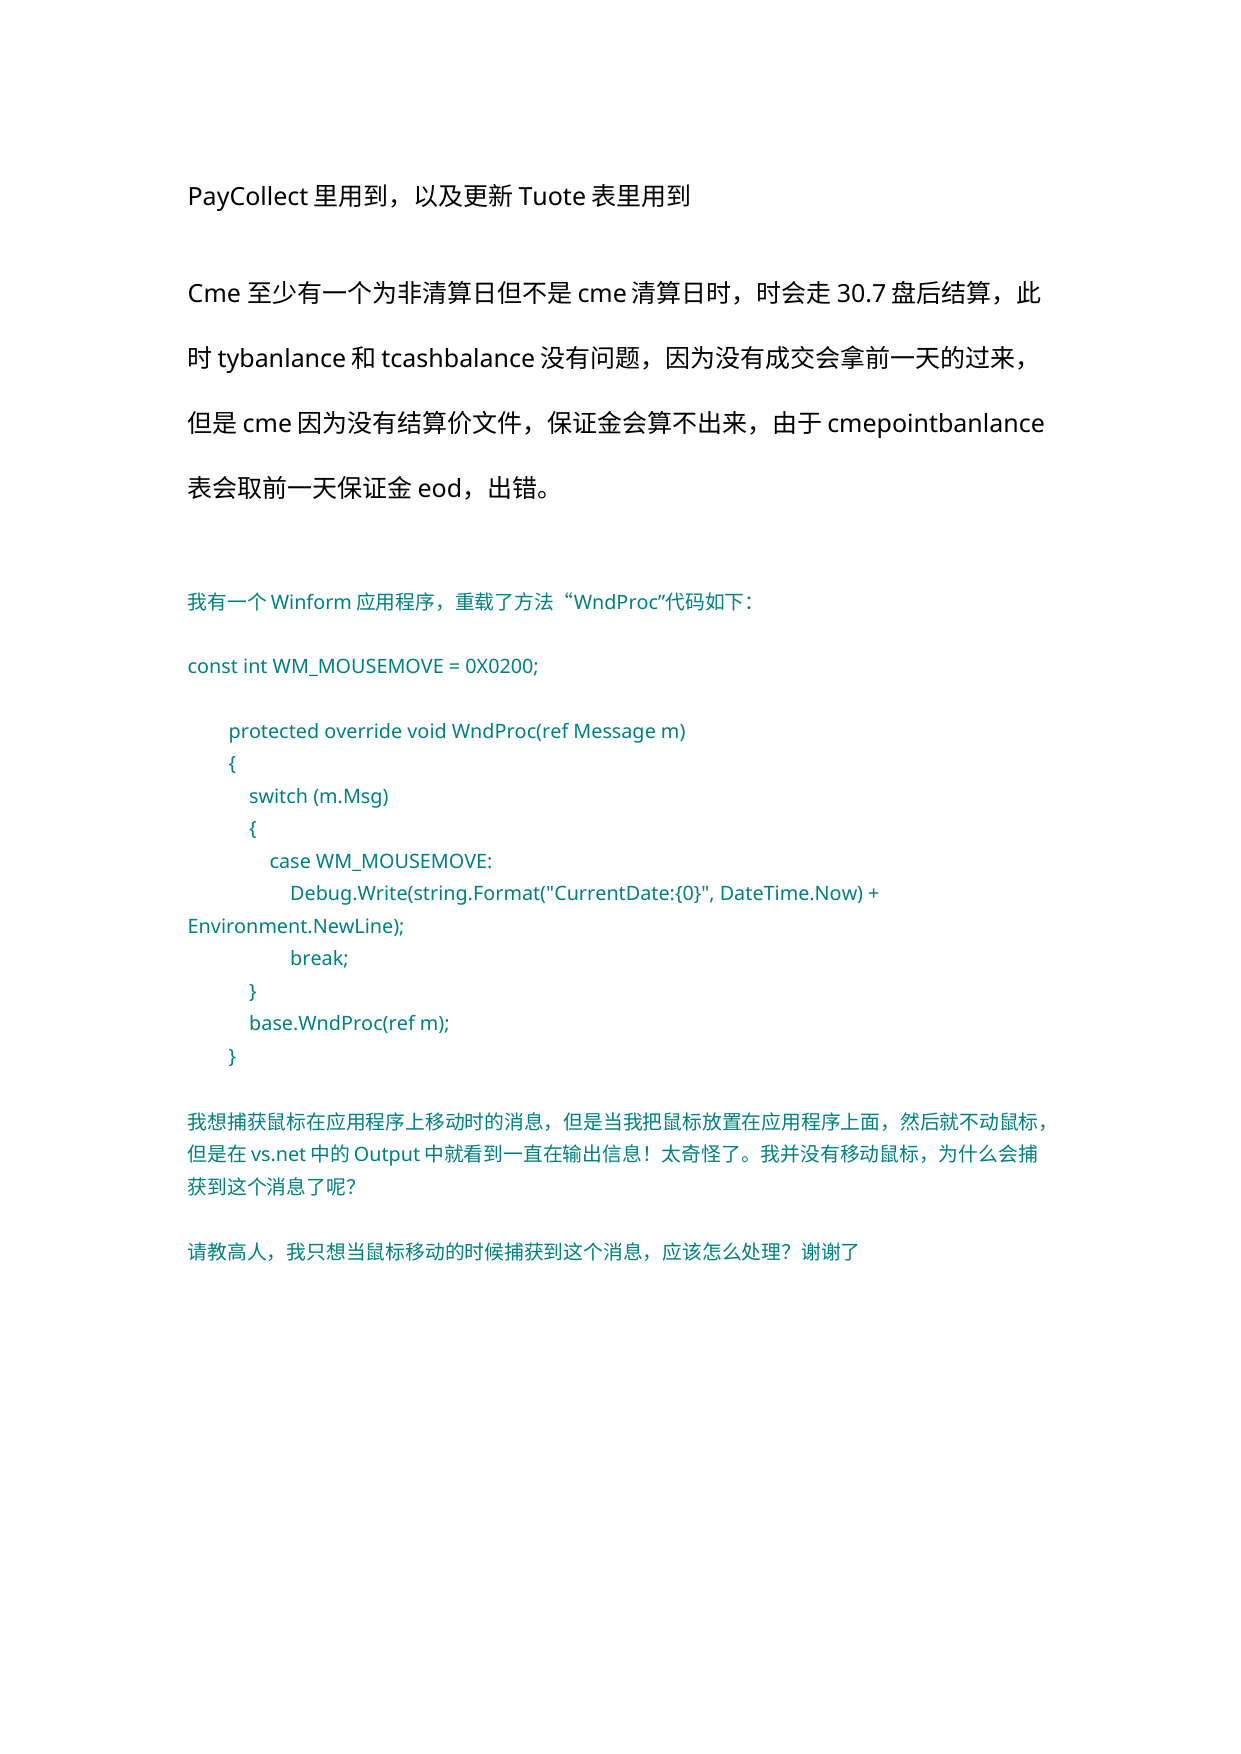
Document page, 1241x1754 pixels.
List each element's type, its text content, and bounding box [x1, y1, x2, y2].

text Cme 至少有一个为非清算日但不是cme清算日时，时会走30.7盘后结算，此时tybanlance和tcashbalance没有问题，因为没有成交会拿前一天的过来，但是cme因为没有结算价文件，保证金会算不出来，由于cmepointbanlance表会取前一天保证金eod，出错。 [187, 259, 1053, 519]
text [187, 162, 1053, 227]
text const int WM_MOUSEMOVE = 0X0200; [187, 649, 1053, 682]
text Debug.Write(string.Format("CurrentDate:{0}", DateTime.Now) + Environment.NewLine); [187, 877, 1053, 942]
text break; [187, 942, 1053, 974]
text 我想捕获鼠标在应用程序上移动时的消息，但是当我把鼠标放置在应用程序上面，然后就不动鼠标，但是在vs.net中的Output中就看到一直在输出信息！太奇怪了。我并没有移动鼠标，为什么会捕获到这个消息了呢？ [187, 1104, 1053, 1202]
text case WM_MOUSEMOVE: [187, 844, 1053, 877]
text protected override void WndProc(ref Message m) [187, 714, 1053, 747]
text } [187, 974, 1053, 1007]
text { [187, 812, 1053, 844]
text base.WndProc(ref m); [187, 1007, 1053, 1039]
text switch (m.Msg) [187, 779, 1053, 812]
text 请教高人，我只想当鼠标移动的时候捕获到这个消息，应该怎么处理？谢谢了 [187, 1234, 1053, 1267]
text } [187, 1039, 1053, 1072]
text { [187, 747, 1053, 779]
text 我有一个Winform应用程序，重载了方法“WndProc”代码如下： [187, 584, 1053, 617]
